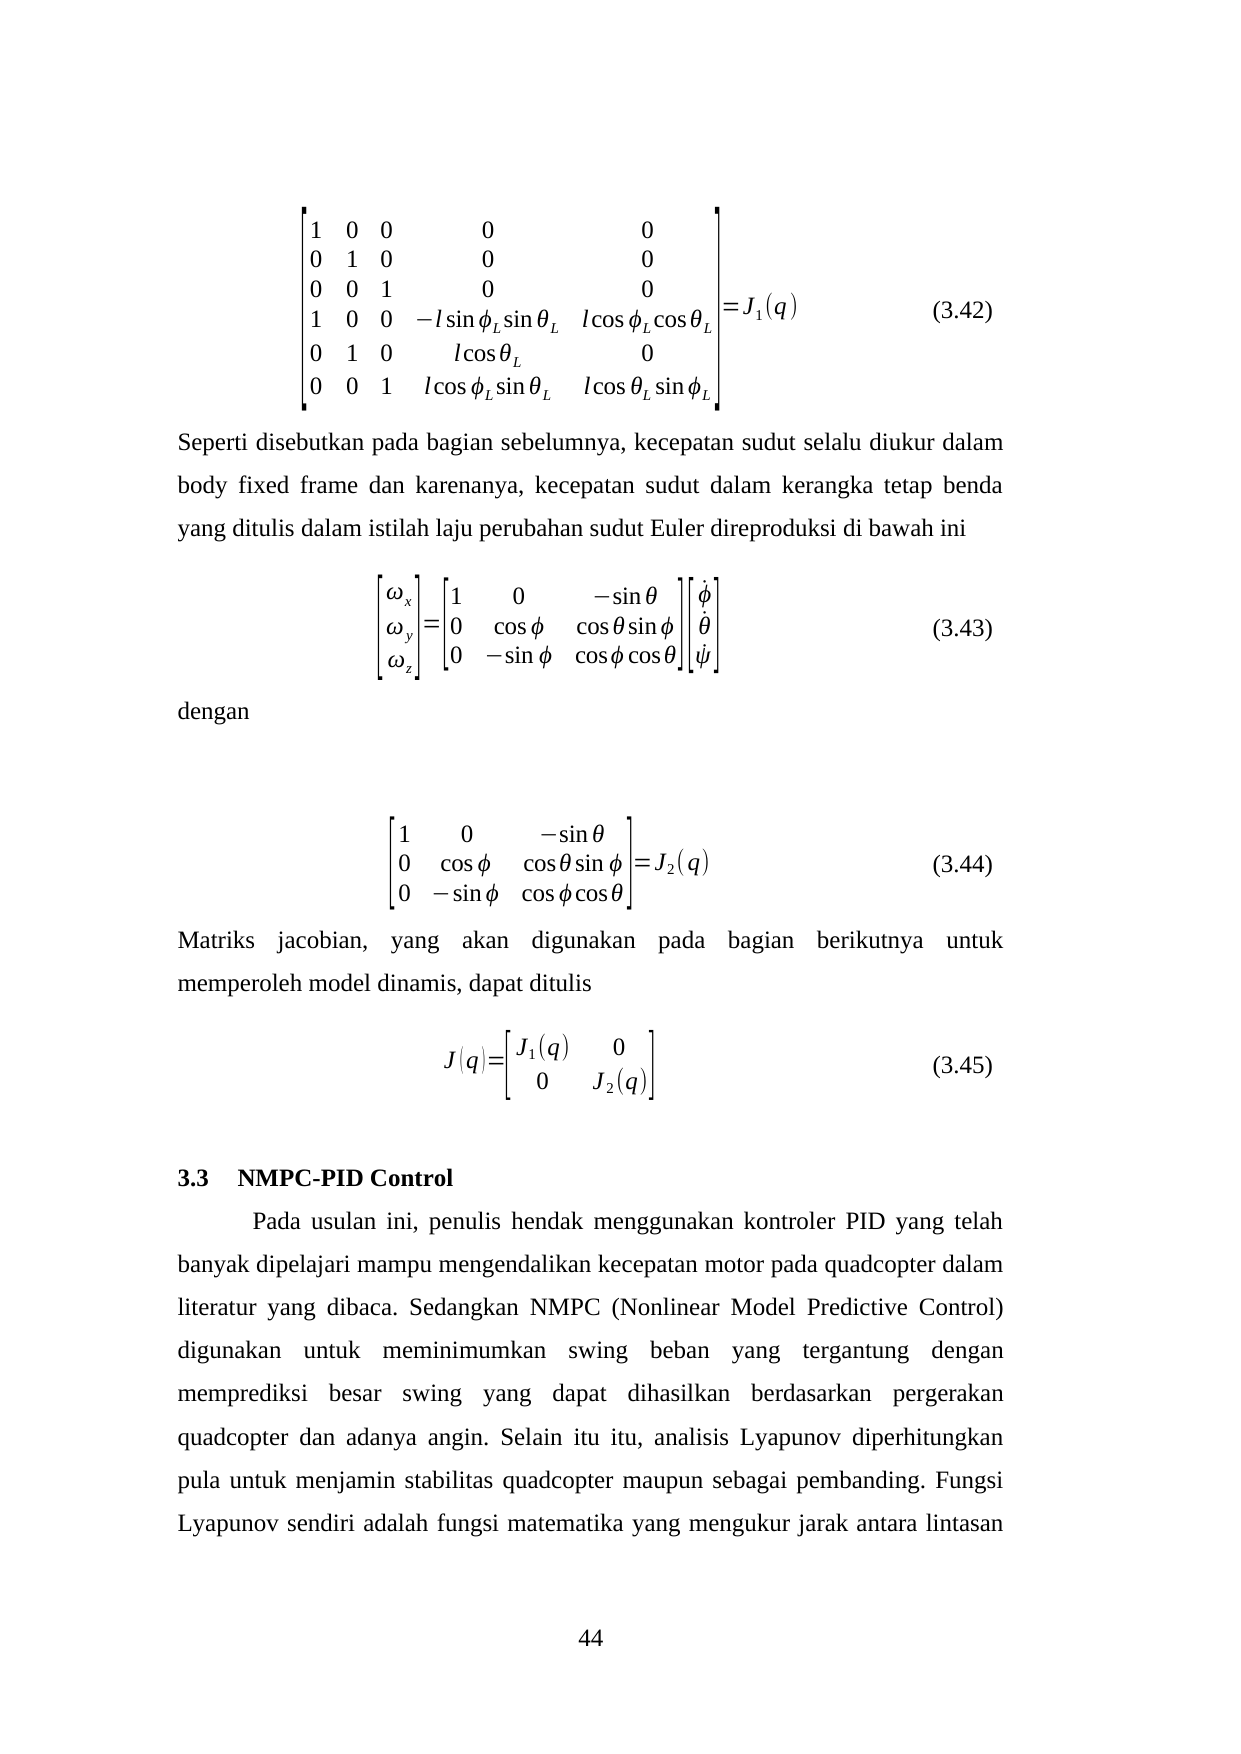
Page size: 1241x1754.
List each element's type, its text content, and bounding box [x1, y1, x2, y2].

table_header [177, 207, 921, 427]
table_header (3.44) [921, 815, 1004, 925]
table_header [177, 1028, 921, 1115]
text Matriks jacobian, yang akan digunakan pada bagian berikutnya untuk memperoleh model dinamis, dapat ditulis [177, 925, 1004, 997]
table_header [177, 815, 921, 925]
table_header [177, 573, 921, 696]
text Seperti disebutkan pada bagian sebelumnya, kecepatan sudut selalu diukur dalam body fixed frame dan karenanya, kecepatan sudut dalam kerangka tetap benda yang ditulis dalam istilah laju perubahan sudut Euler direproduksi di bawah ini [177, 427, 1004, 542]
table_header (3.45) [921, 1028, 1004, 1115]
table_header (3.42) [921, 207, 1004, 427]
table_header (3.43) [921, 573, 1004, 696]
subtitle NMPC-PID Control [177, 1163, 1004, 1192]
text dengan [177, 696, 1004, 724]
